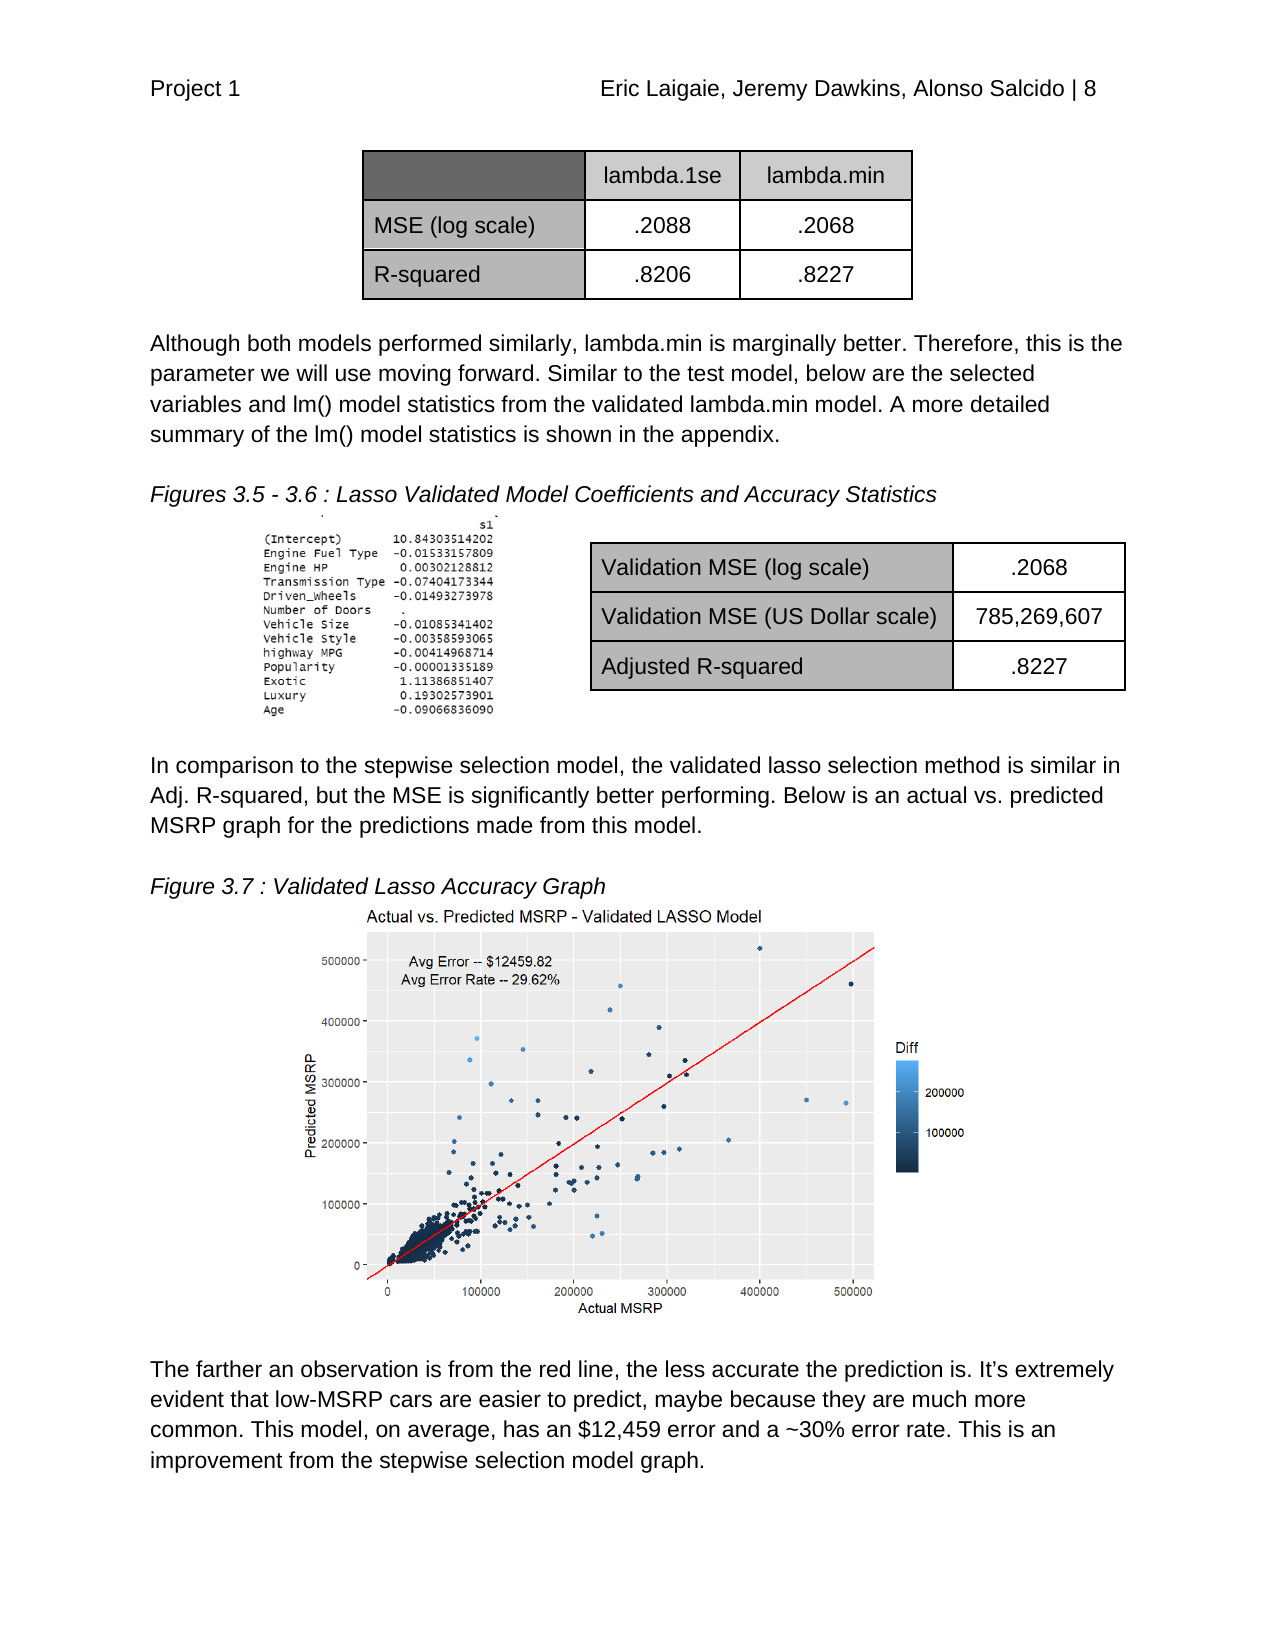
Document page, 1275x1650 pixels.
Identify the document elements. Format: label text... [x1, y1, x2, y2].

table_cell .2068 [741, 201, 911, 248]
table_header lambda.1se [586, 152, 739, 199]
text Figures 3.5 - 3.6 : Lasso Validated Model Coefficients and Accuracy Statistics [150, 481, 1125, 507]
text Although both models performed similarly, lambda.min is marginally better. Therefore, this is the parameter we will use moving forward. Similar to the test model, below are the selected variables and lm() model statistics from the validated lambda.min model. A more detailed summary of the lm() model statistics is shown in the appendix. [150, 330, 1125, 447]
text Figure 3.7 : Validated Lasso Accuracy Graph [150, 873, 1125, 899]
table_cell Adjusted R-squared [592, 642, 952, 689]
picture [297, 902, 978, 1322]
text The farther an observation is from the red line, the less accurate the prediction is. It’s extremely evident that low-MSRP cars are easier to predict, maybe because they are much more common. This model, on average, has an $12,459 error and a ~30% error rate. This is an improvement from the stepwise selection model graph. [150, 1356, 1125, 1473]
picture [257, 515, 498, 724]
table_header Validation MSE (log scale) [592, 544, 952, 591]
table_header [364, 152, 584, 199]
table_cell MSE (log scale) [364, 201, 584, 248]
table_cell Validation MSE (US Dollar scale) [592, 593, 952, 640]
table_header lambda.min [741, 152, 911, 199]
table_cell R-squared [364, 251, 584, 298]
text In comparison to the stepwise selection model, the validated lasso selection method is similar in Adj. R-squared, but the MSE is significantly better performing. Below is an actual vs. predicted MSRP graph for the predictions made from this model. [150, 752, 1125, 839]
table_cell .8206 [586, 251, 739, 298]
table_cell .8227 [741, 251, 911, 298]
table_header .2068 [954, 544, 1124, 591]
table_cell 785,269,607 [954, 593, 1124, 640]
table_cell .8227 [954, 642, 1124, 689]
table_cell .2088 [586, 201, 739, 248]
